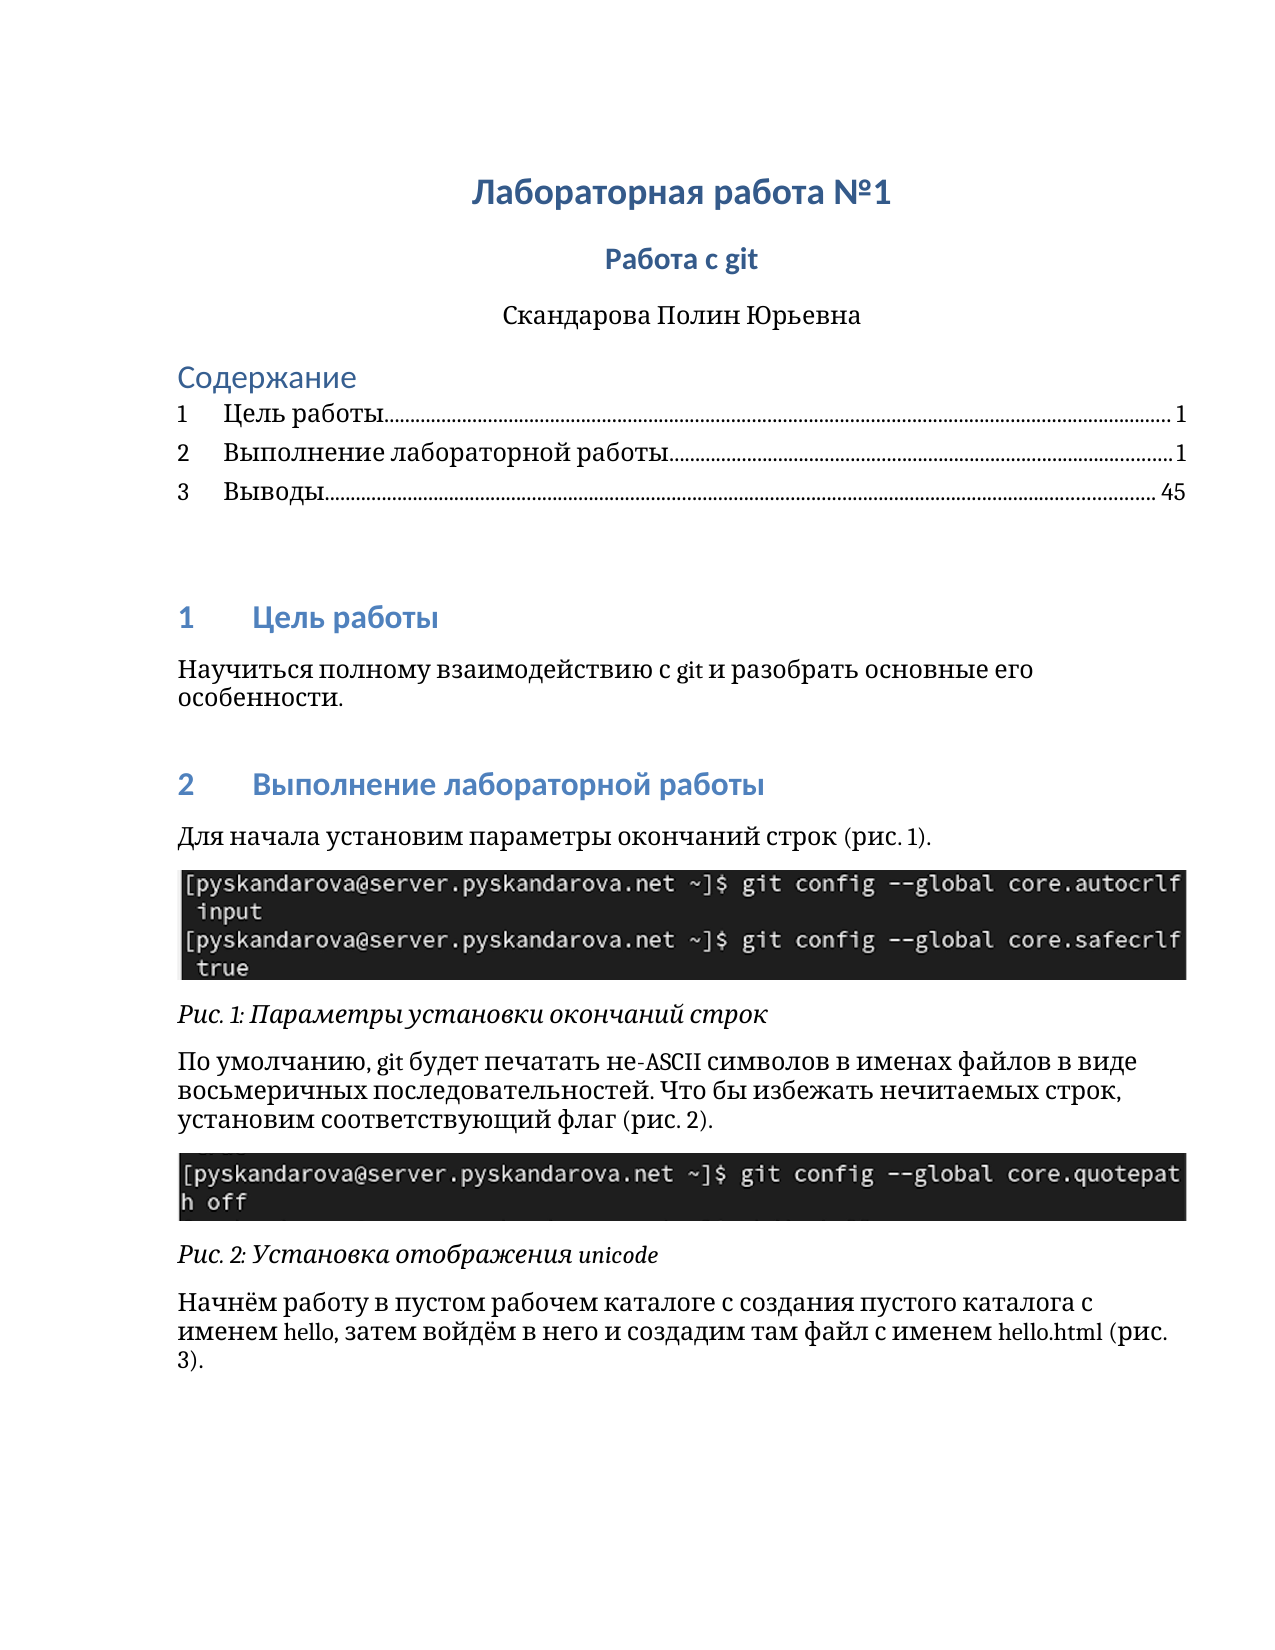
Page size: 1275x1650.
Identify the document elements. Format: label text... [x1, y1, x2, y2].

subtitle 1 Цель работы [177, 596, 1186, 637]
text Для начала установим параметры окончаний строк (рис. 1). [177, 822, 1186, 851]
subtitle Работа с git [177, 239, 1186, 277]
text Начнём работу в пустом рабочем каталоге с создания пустого каталога с именем hello, затем войдём в него и создадим там файл с именем hello.html (рис. 3). [177, 1289, 1186, 1375]
text Научиться полному взаимодействию с git и разобрать основные его особенности. [177, 656, 1186, 713]
text Скандарова Полин Юрьевна [177, 302, 1186, 331]
title Лабораторная работа №1 [177, 168, 1186, 214]
picture [177, 1153, 1187, 1221]
text Рис. 2: Установка отображения unicode [177, 1241, 1186, 1270]
subtitle 2 Выполнение лабораторной работы [177, 763, 1186, 804]
text Рис. 1: Параметры установки окончаний строк [177, 1001, 1186, 1029]
picture [177, 870, 1187, 980]
text По умолчанию, git будет печатать не-ASCII символов в именах файлов в виде восьмеричных последовательностей. Что бы избежать нечитаемых строк, установим соответствующий флаг (рис. 2). [177, 1048, 1186, 1134]
